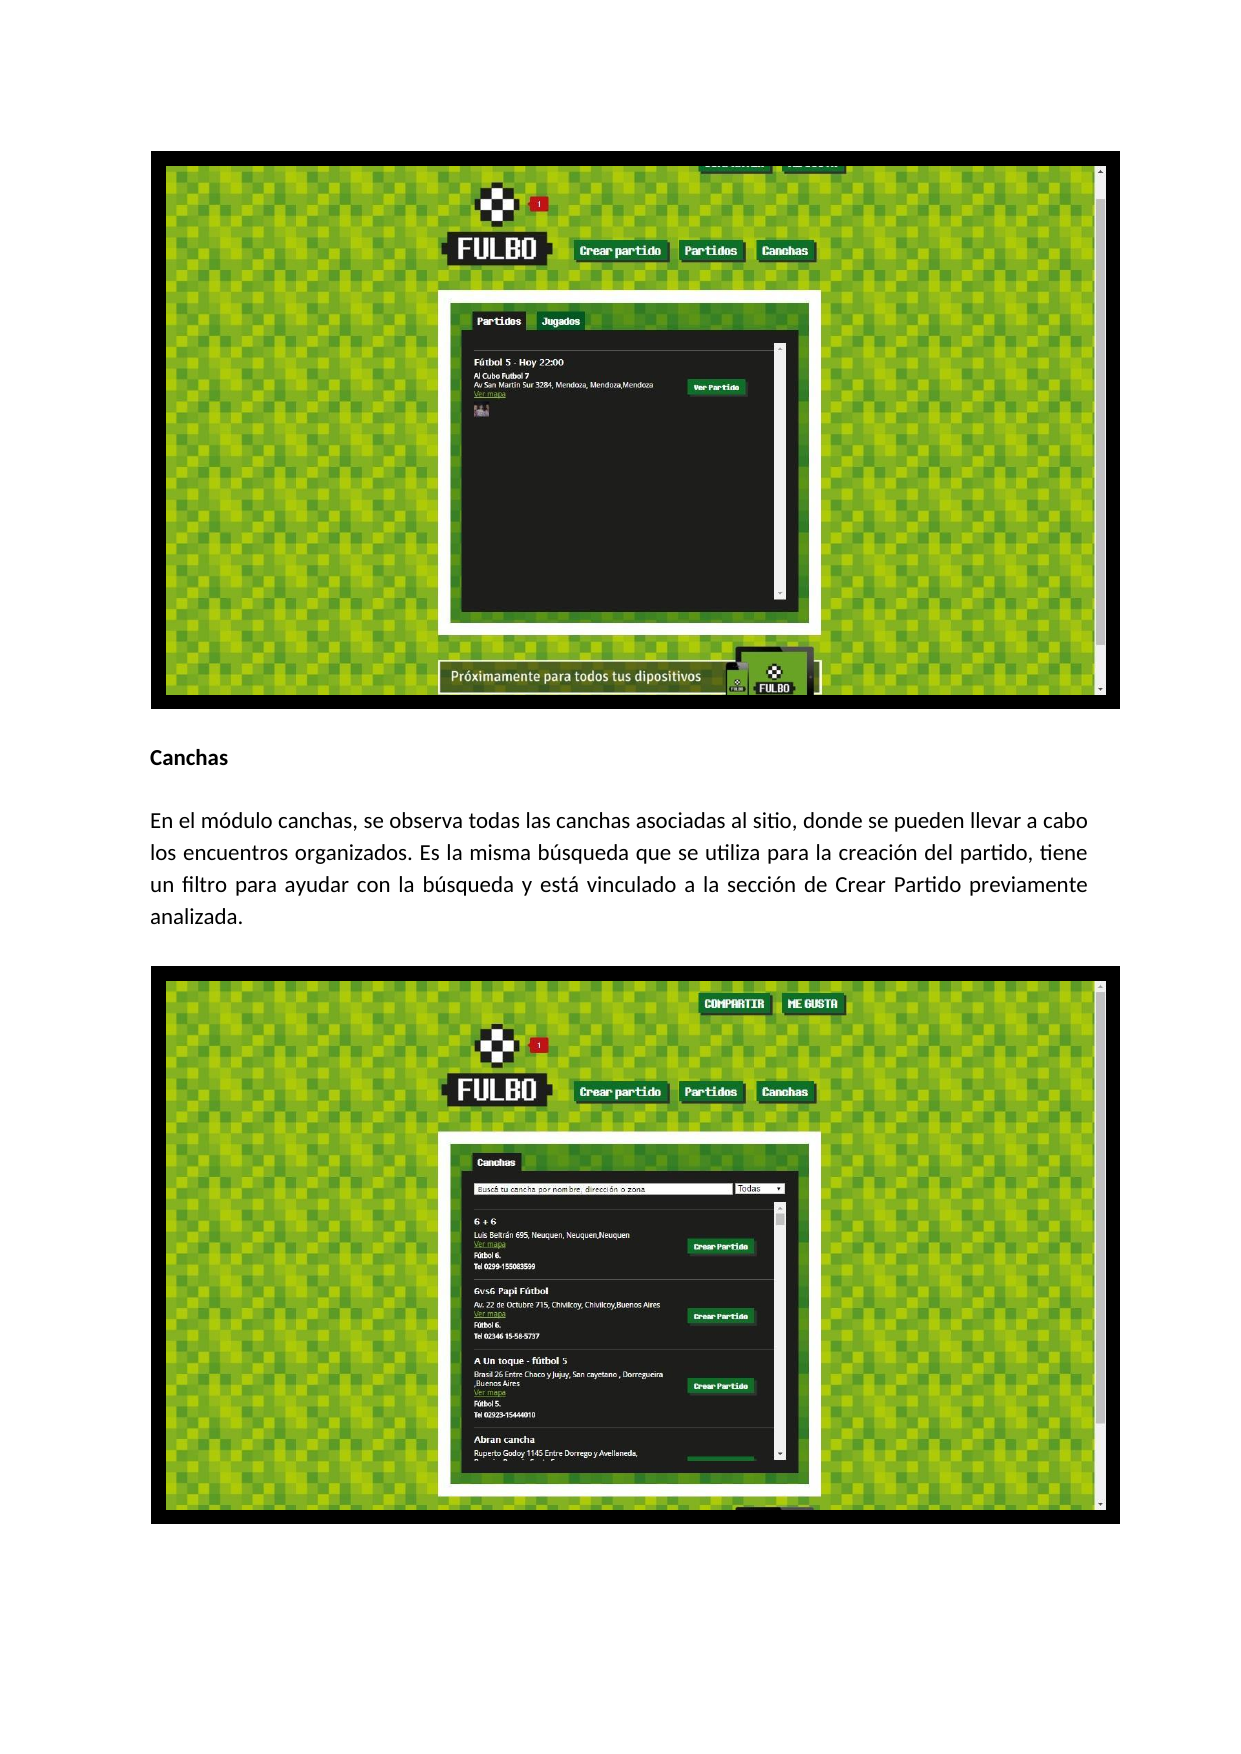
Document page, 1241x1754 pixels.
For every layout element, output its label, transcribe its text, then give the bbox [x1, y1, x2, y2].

text Canchas [150, 743, 1090, 772]
picture [166, 981, 1106, 1510]
picture [166, 166, 1106, 695]
text En el módulo canchas, se observa todas las canchas asociadas al sitio, donde se pueden llevar a cabo los encuentros organizados. Es la misma búsqueda que se utiliza para la creación del partido, tiene un filtro para ayudar con la búsqueda y está vinculado a la sección de Crear Partido previamente analizada. [150, 806, 1090, 931]
